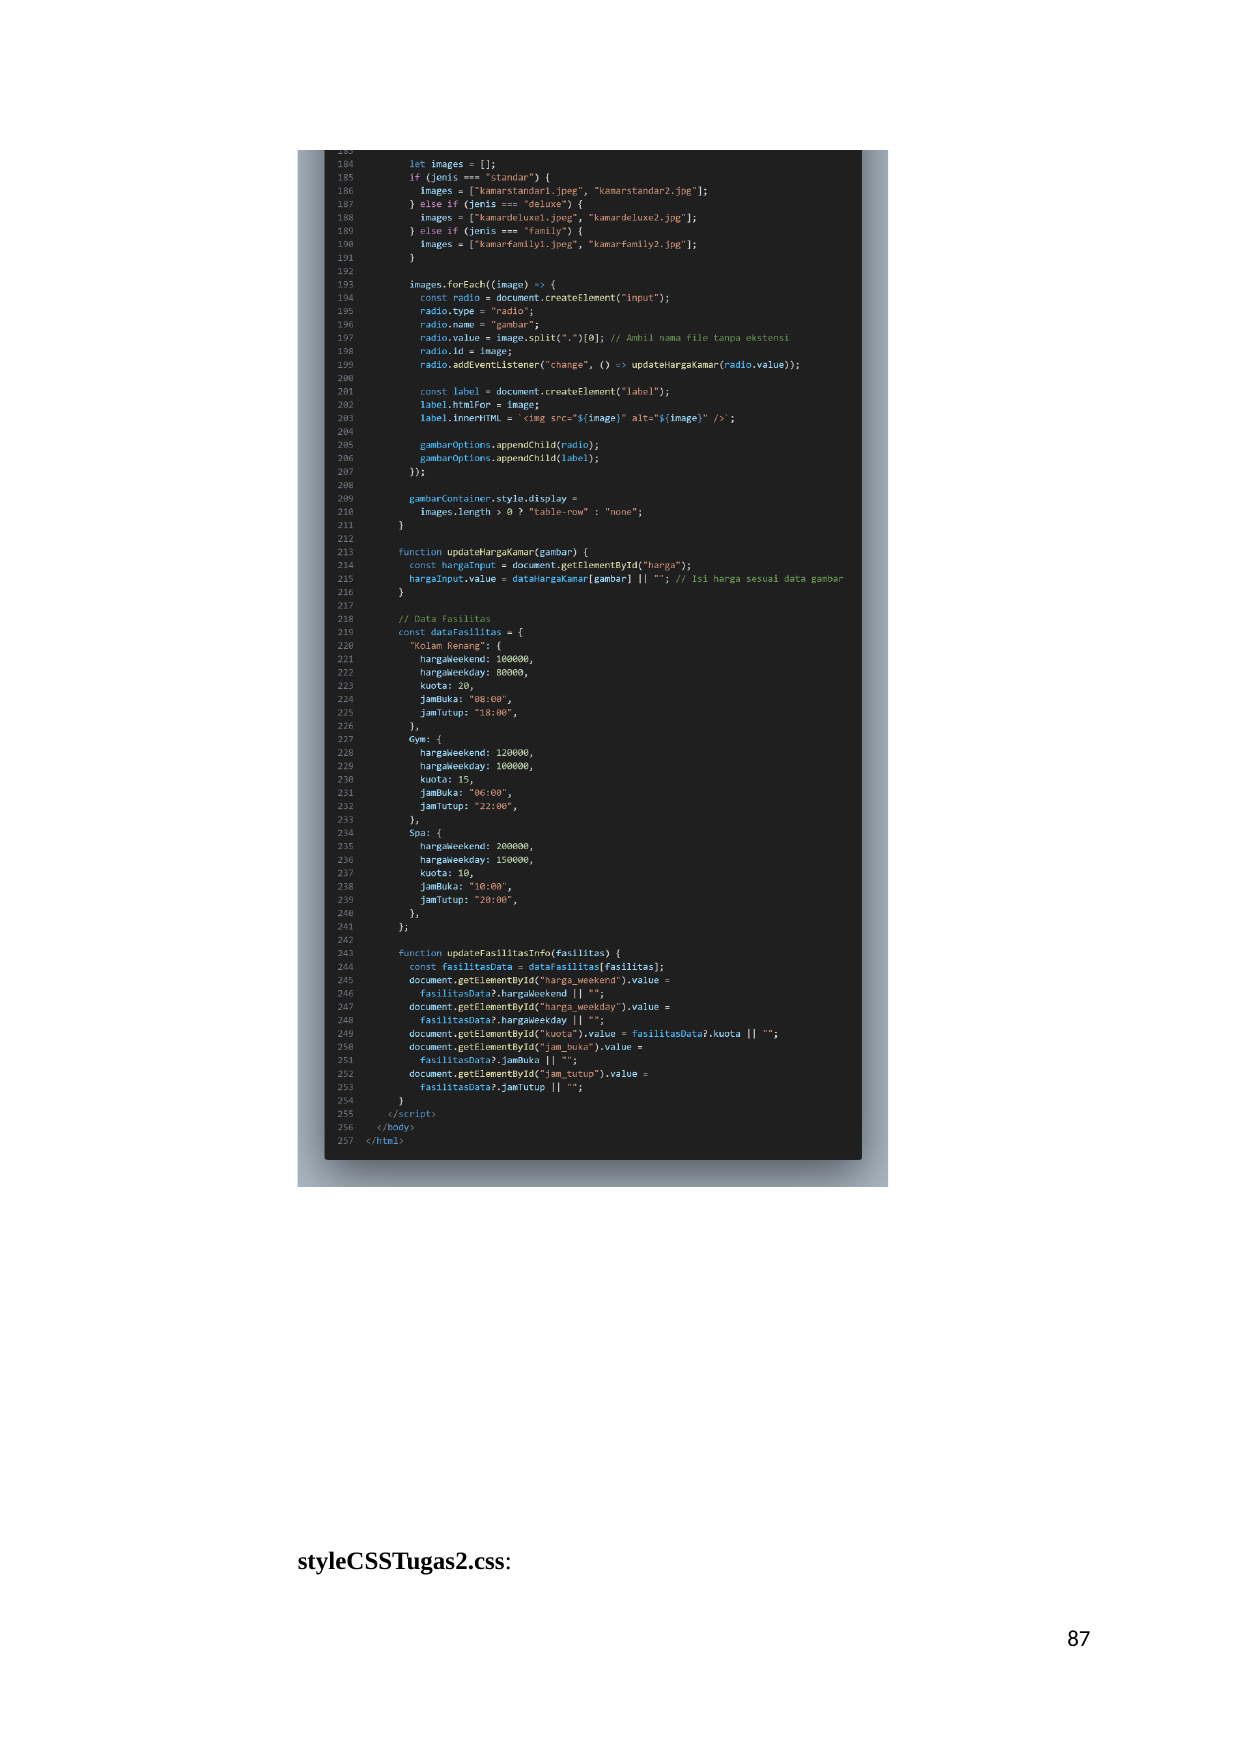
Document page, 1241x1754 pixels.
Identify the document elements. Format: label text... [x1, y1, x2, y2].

list styleCSSTugas2.css: [298, 1546, 1090, 1575]
picture [297, 150, 889, 1187]
